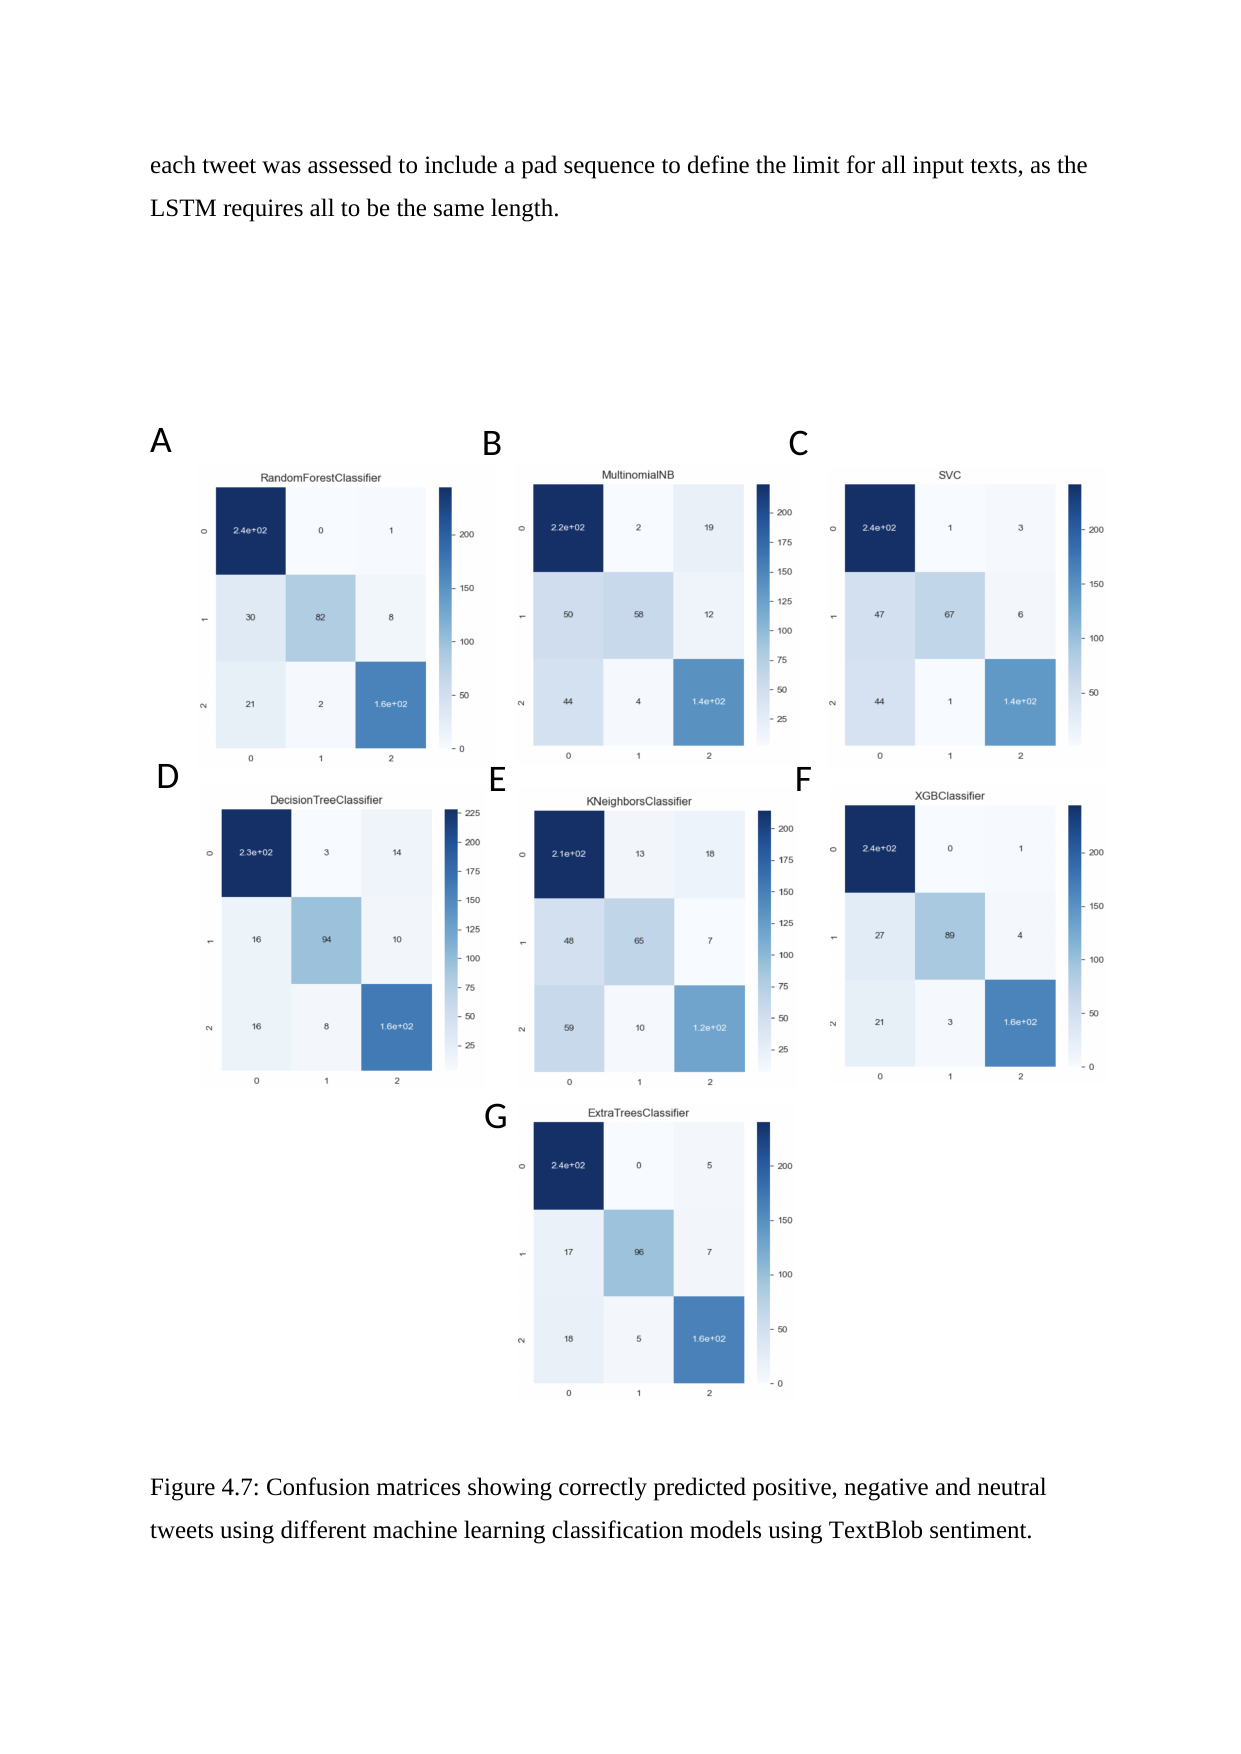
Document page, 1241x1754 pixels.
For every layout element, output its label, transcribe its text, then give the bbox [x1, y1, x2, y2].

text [150, 150, 1090, 222]
picture [199, 786, 486, 1089]
text Figure 4.7: Confusion matrices showing correctly predicted positive, negative and neutral tweets using different machine learning classification models using TextBlob sentiment. [150, 1472, 1090, 1544]
picture [827, 467, 1107, 767]
picture [517, 787, 798, 1090]
picture [196, 464, 495, 768]
picture [515, 464, 800, 765]
picture [518, 1103, 795, 1402]
picture [830, 784, 1107, 1084]
